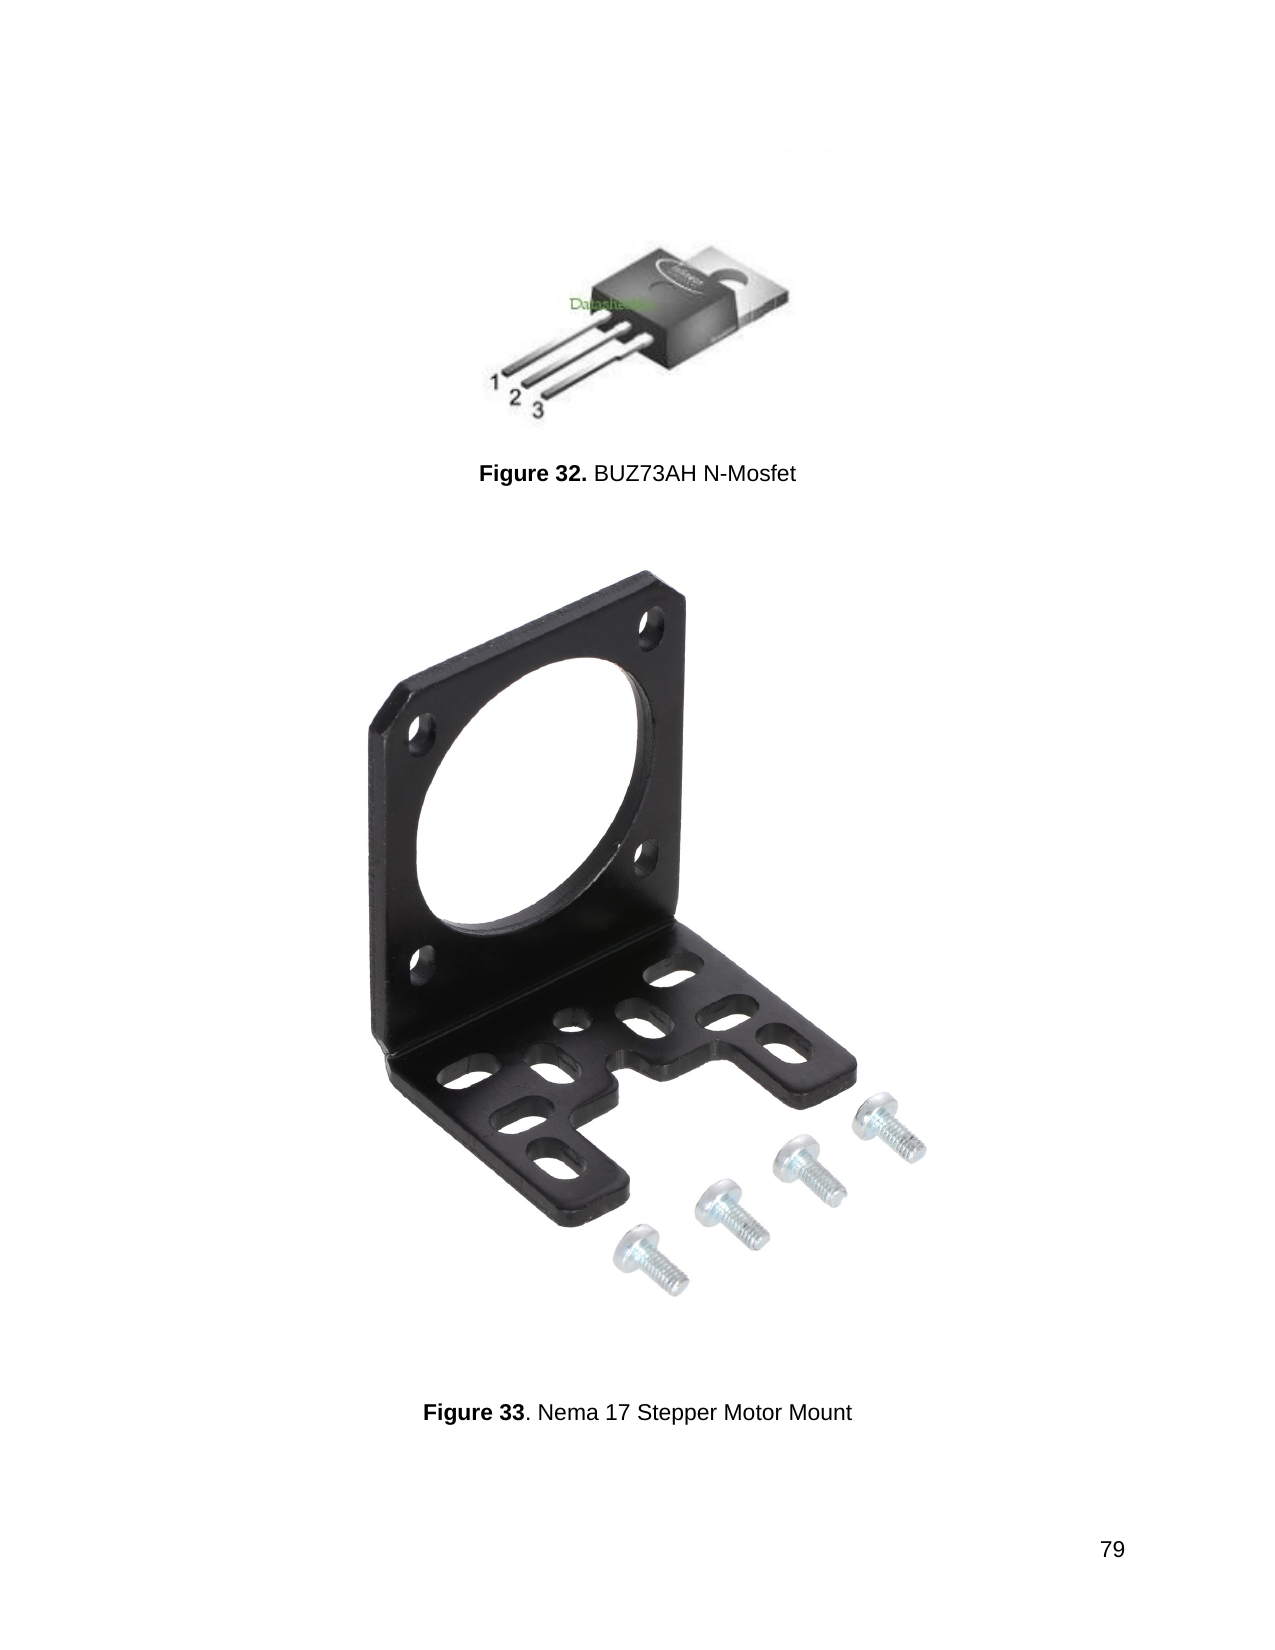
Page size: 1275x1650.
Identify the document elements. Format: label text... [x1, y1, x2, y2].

text Figure 33. Nema 17 Stepper Motor Mount [150, 1399, 1125, 1425]
picture [319, 538, 956, 1346]
picture [442, 150, 833, 447]
text Figure 32. BUZ73AH N-Mosfet [150, 460, 1125, 486]
